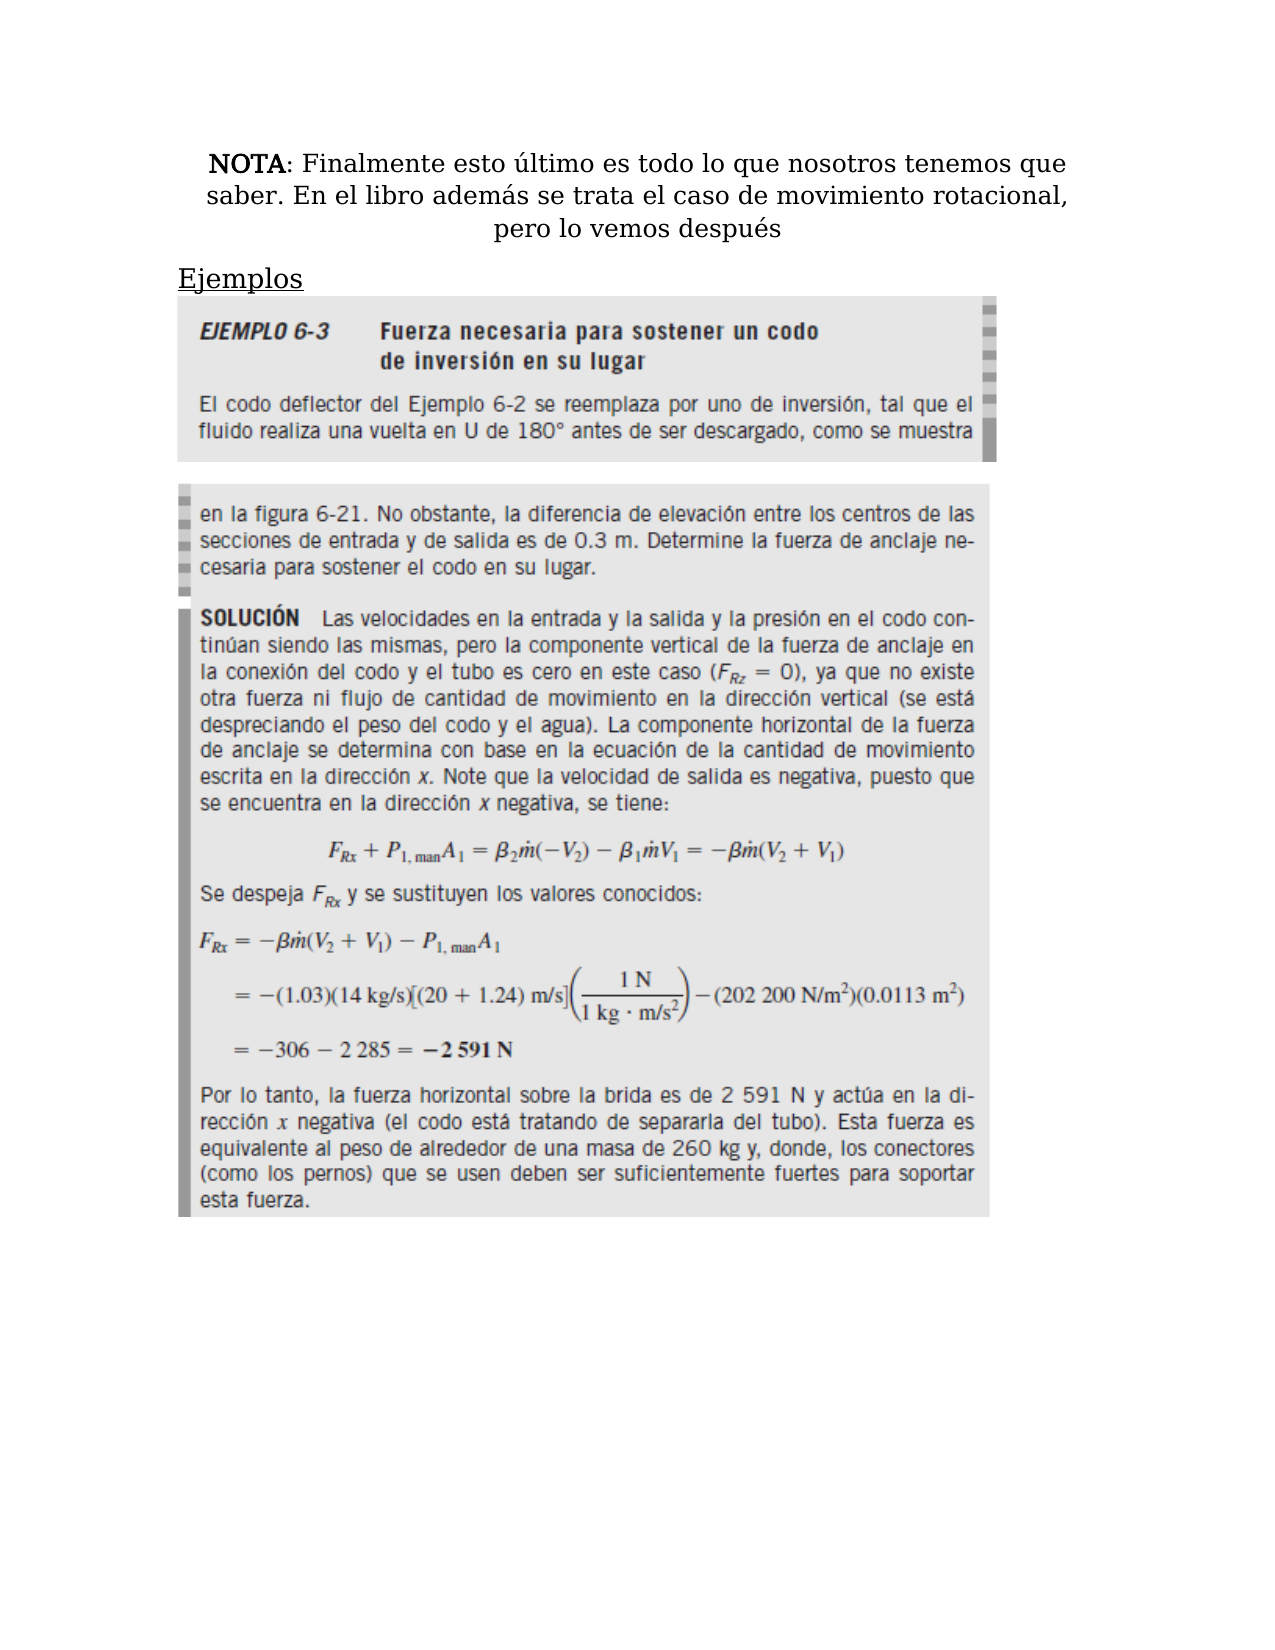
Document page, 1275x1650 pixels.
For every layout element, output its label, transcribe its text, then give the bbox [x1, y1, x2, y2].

picture [177, 481, 990, 1217]
picture [177, 296, 999, 462]
text NOTA: Finalmente esto último es todo lo que nosotros tenemos que saber. En el libro además se trata el caso de movimiento rotacional, pero lo vemos después [177, 148, 1098, 242]
subtitle Ejemplos [177, 261, 1098, 294]
